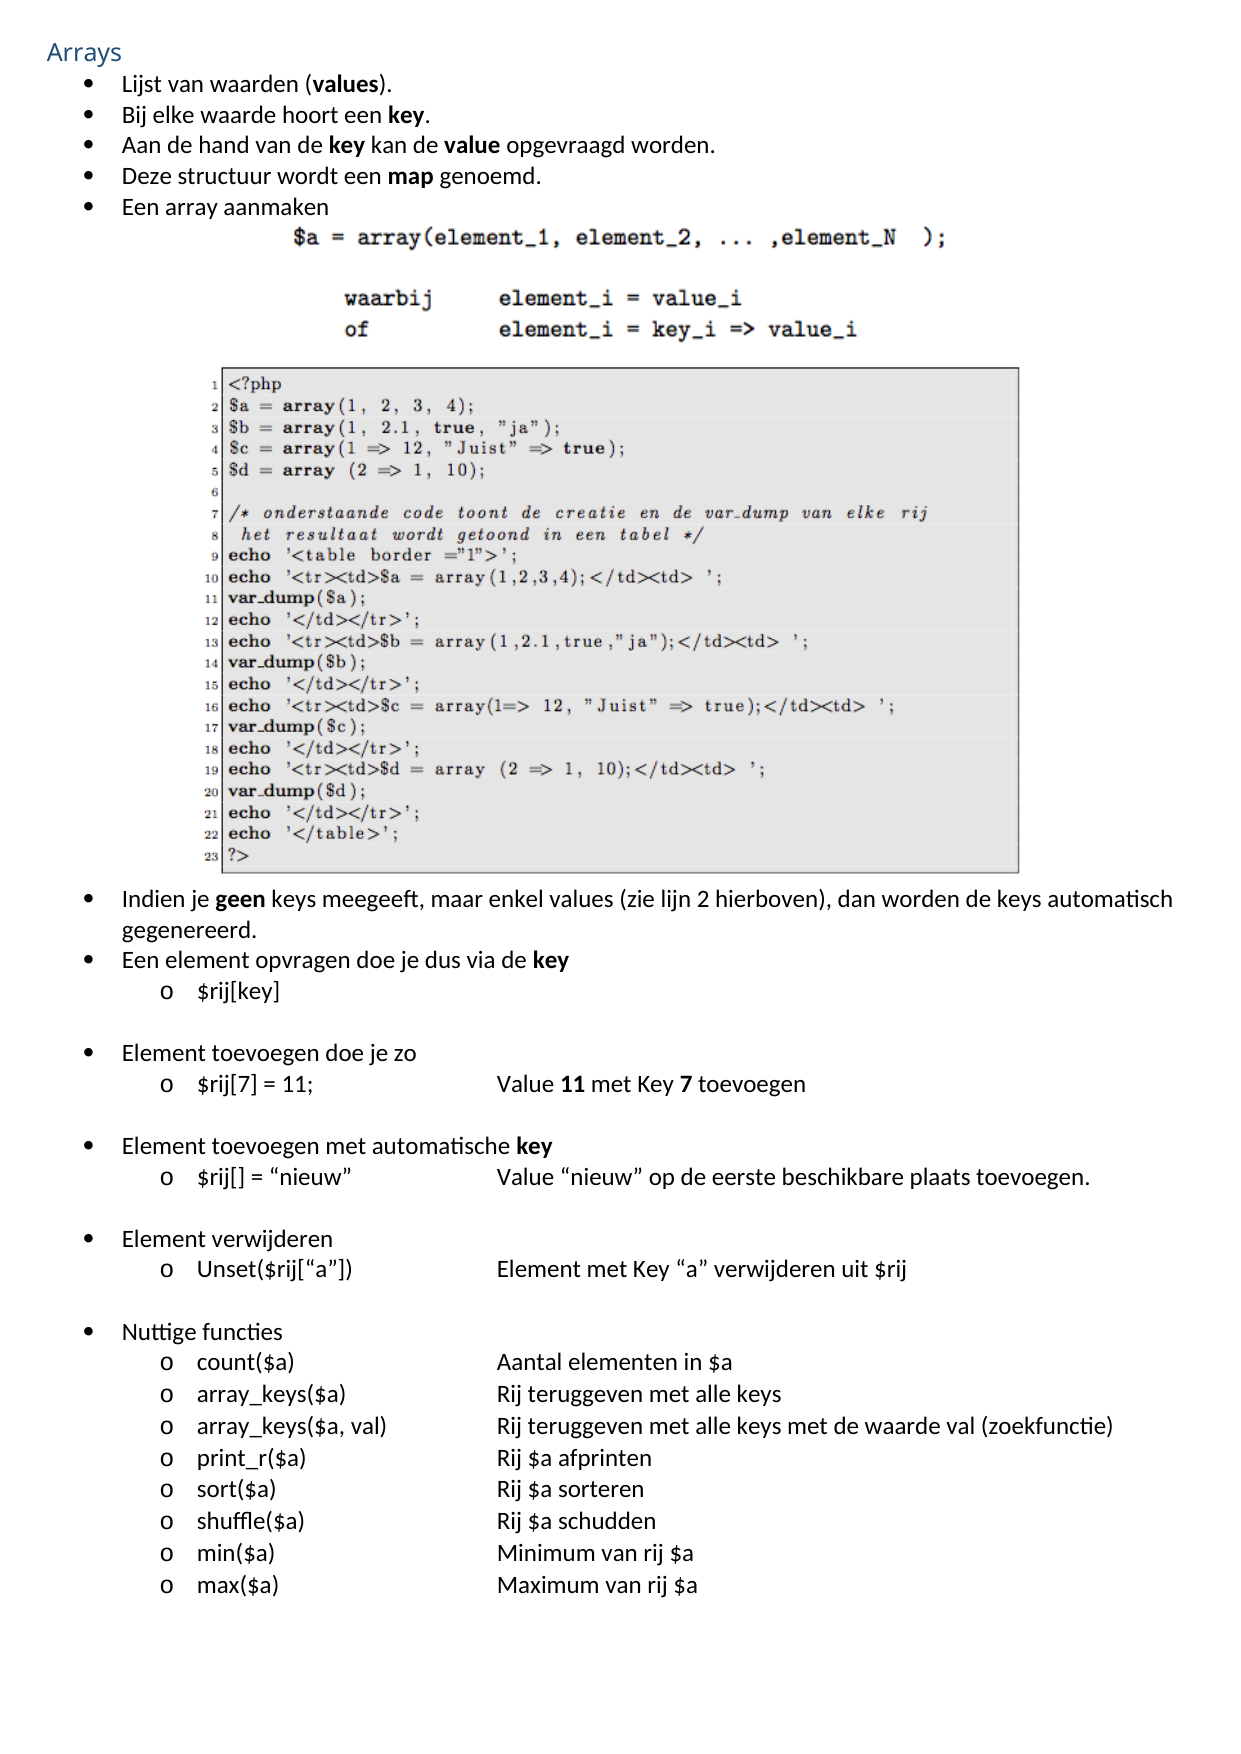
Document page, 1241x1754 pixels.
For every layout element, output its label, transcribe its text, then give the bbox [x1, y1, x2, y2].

list min($a) Minimum van rij $a [159, 1537, 1199, 1569]
list $rij[] = “nieuw” Value “nieuw” op de eerste beschikbare plaats toevoegen. [159, 1161, 1199, 1223]
list count($a) Aantal elementen in $a [159, 1346, 1199, 1378]
picture [196, 221, 1049, 884]
list shuffle($a) Rij $a schudden [159, 1505, 1199, 1537]
list print_r($a) Rij $a afprinten [159, 1442, 1199, 1473]
list Lijst van waarden (values). [84, 69, 1199, 99]
list Element toevoegen met automatische key [84, 1130, 1199, 1161]
list Bij elke waarde hoort een key. [84, 99, 1199, 130]
list Nuttige functies [84, 1316, 1199, 1346]
list $rij[key] [159, 975, 1199, 1037]
list array_keys($a, val) Rij teruggeven met alle keys met de waarde val (zoekfunctie) [159, 1410, 1199, 1442]
list Unset($rij[“a”]) Element met Key “a” verwijderen uit $rij [159, 1253, 1199, 1316]
list Indien je geen keys meegeeft, maar enkel values (zie lijn 2 hierboven), dan worden de keys automatisch gegenereerd. [84, 883, 1199, 944]
list Element toevoegen doe je zo [84, 1037, 1199, 1068]
subtitle Arrays [47, 34, 1199, 69]
list Aan de hand van de key kan de value opgevraagd worden. [84, 130, 1199, 160]
list Een element opvragen doe je dus via de key [84, 944, 1199, 975]
list $rij[7] = 11; Value 11 met Key 7 toevoegen [159, 1068, 1199, 1130]
list Deze structuur wordt een map genoemd. [84, 160, 1199, 191]
list Element verwijderen [84, 1223, 1199, 1253]
list max($a) Maximum van rij $a [159, 1569, 1199, 1601]
list Een array aanmaken [84, 191, 1199, 221]
list array_keys($a) Rij teruggeven met alle keys [159, 1378, 1199, 1410]
list sort($a) Rij $a sorteren [159, 1473, 1199, 1505]
